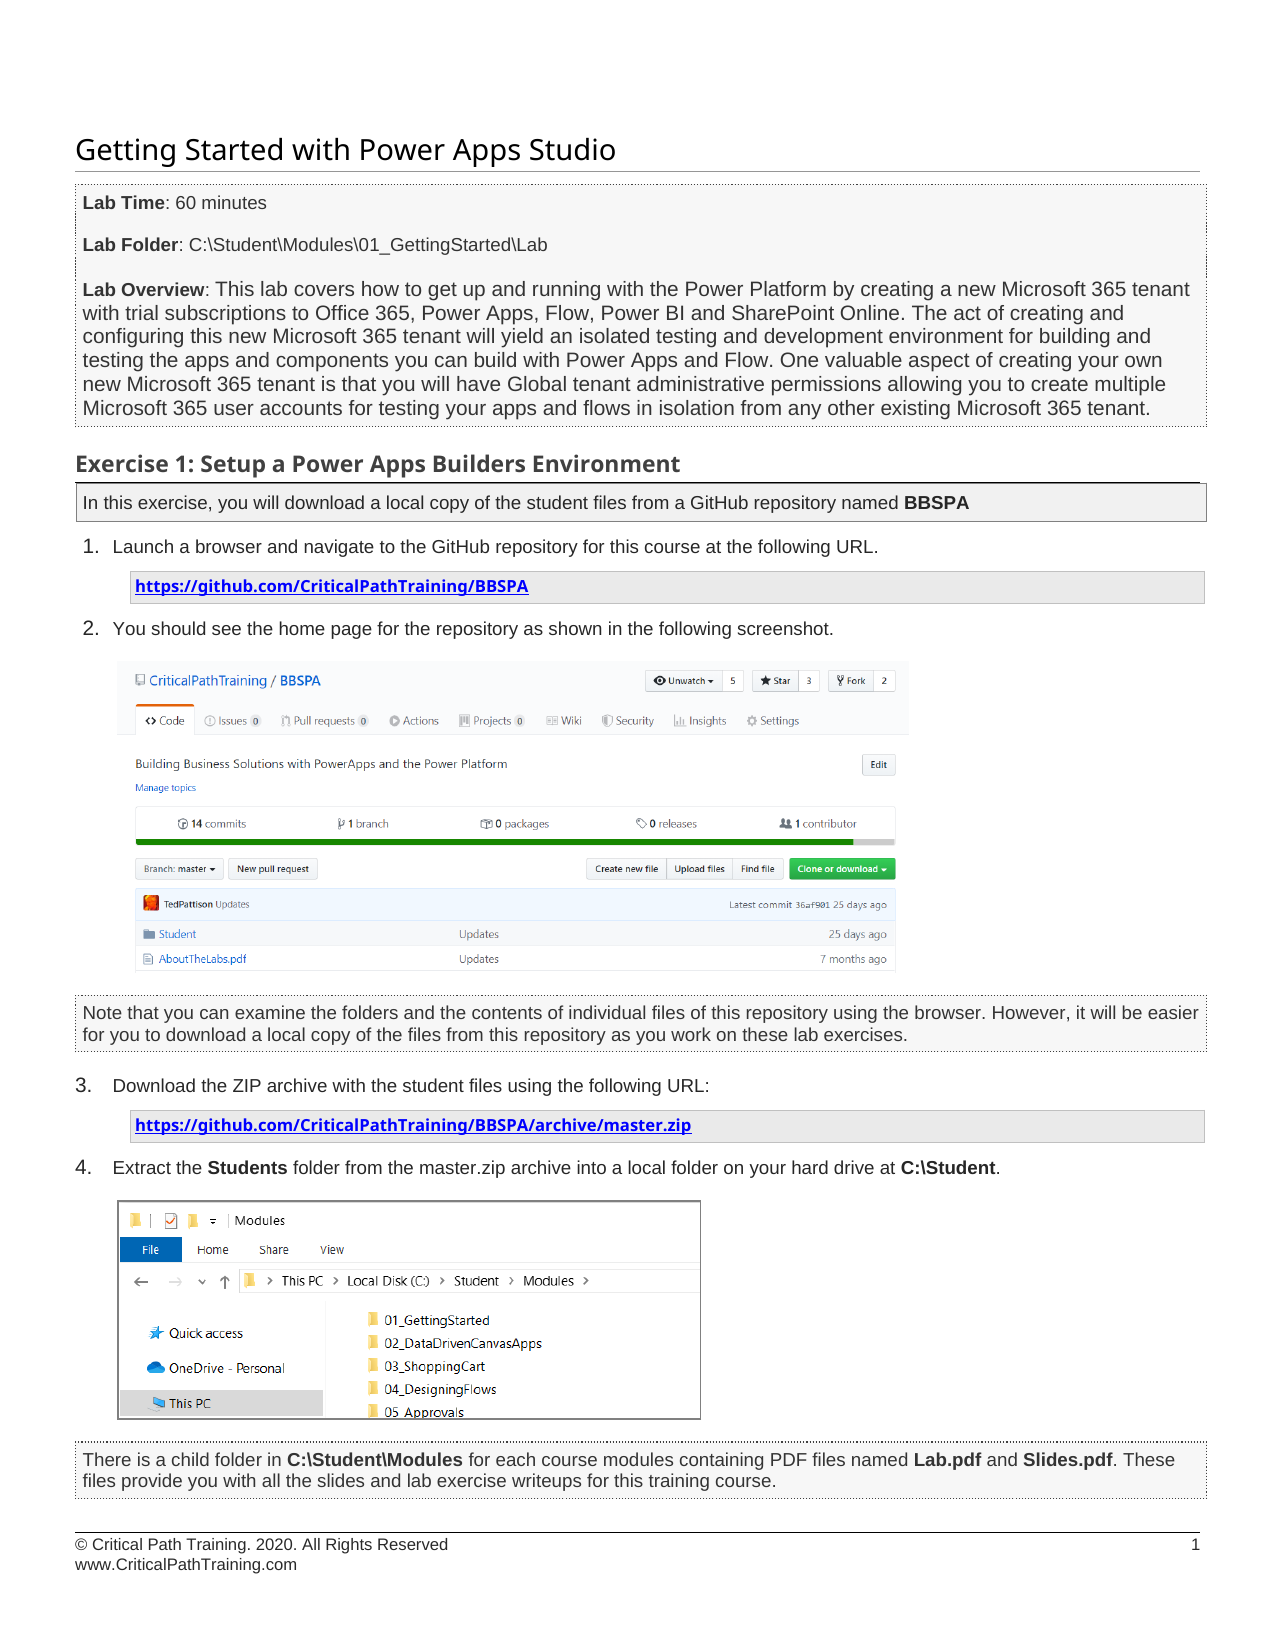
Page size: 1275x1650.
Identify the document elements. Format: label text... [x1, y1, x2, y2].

text Note that you can examine the folders and the contents of individual files of this repository using the browser. However, it will be easier for you to download a local copy of the files from this repository as you work on these lab exercises. [75, 995, 1207, 1052]
subtitle Exercise 1: Setup a Power Apps Builders Environment [75, 448, 1200, 482]
text https://github.com/CriticalPathTraining/BBSPA/archive/master.zip [131, 1111, 1204, 1142]
text There is a child folder in C:\Student\Modules for each course modules containing PDF files named Lab.pdf and Slides.pdf. These files provide you with all the slides and lab exercise writeups for this training course. [75, 1441, 1207, 1499]
list You should see the home page for the repository as shown in the following screenshot. [82, 616, 1200, 639]
text https://github.com/CriticalPathTraining/BBSPA [131, 572, 1204, 603]
picture [119, 1202, 700, 1418]
text Lab Time: 60 minutes [75, 184, 1207, 213]
list Launch a browser and navigate to the GitHub repository for this course at the following URL. [82, 534, 1200, 558]
text Lab Folder: C:\Student\Modules\01_GettingStarted\Lab [75, 227, 1207, 256]
text Lab Overview: This lab covers how to get up and running with the Power Platform by creating a new Microsoft 365 tenant with trial subscriptions to Office 365, Power Apps, Flow, Power BI and SharePoint Online. The act of creating and configuring this new Microsoft 365 tenant will yield an isolated testing and development environment for building and testing the apps and components you can build with Power Apps and Flow. One valuable aspect of creating your own new Microsoft 365 tenant is that you will have Global tenant administrative permissions allowing you to create multiple Microsoft 365 user accounts for testing your apps and flows in isolation from any other existing Microsoft 365 tenant. [75, 269, 1207, 427]
subtitle Getting Started with Power Apps Studio [75, 129, 1200, 171]
text Download the ZIP archive with the student files using the following URL: [75, 1073, 1200, 1097]
text Extract the Students folder from the master.zip archive into a local folder on your hard drive at C:\Student. [75, 1154, 1200, 1178]
text In this exercise, you will download a local copy of the student files from a GitHub repository named BBSPA [77, 484, 1206, 521]
picture [117, 661, 909, 973]
